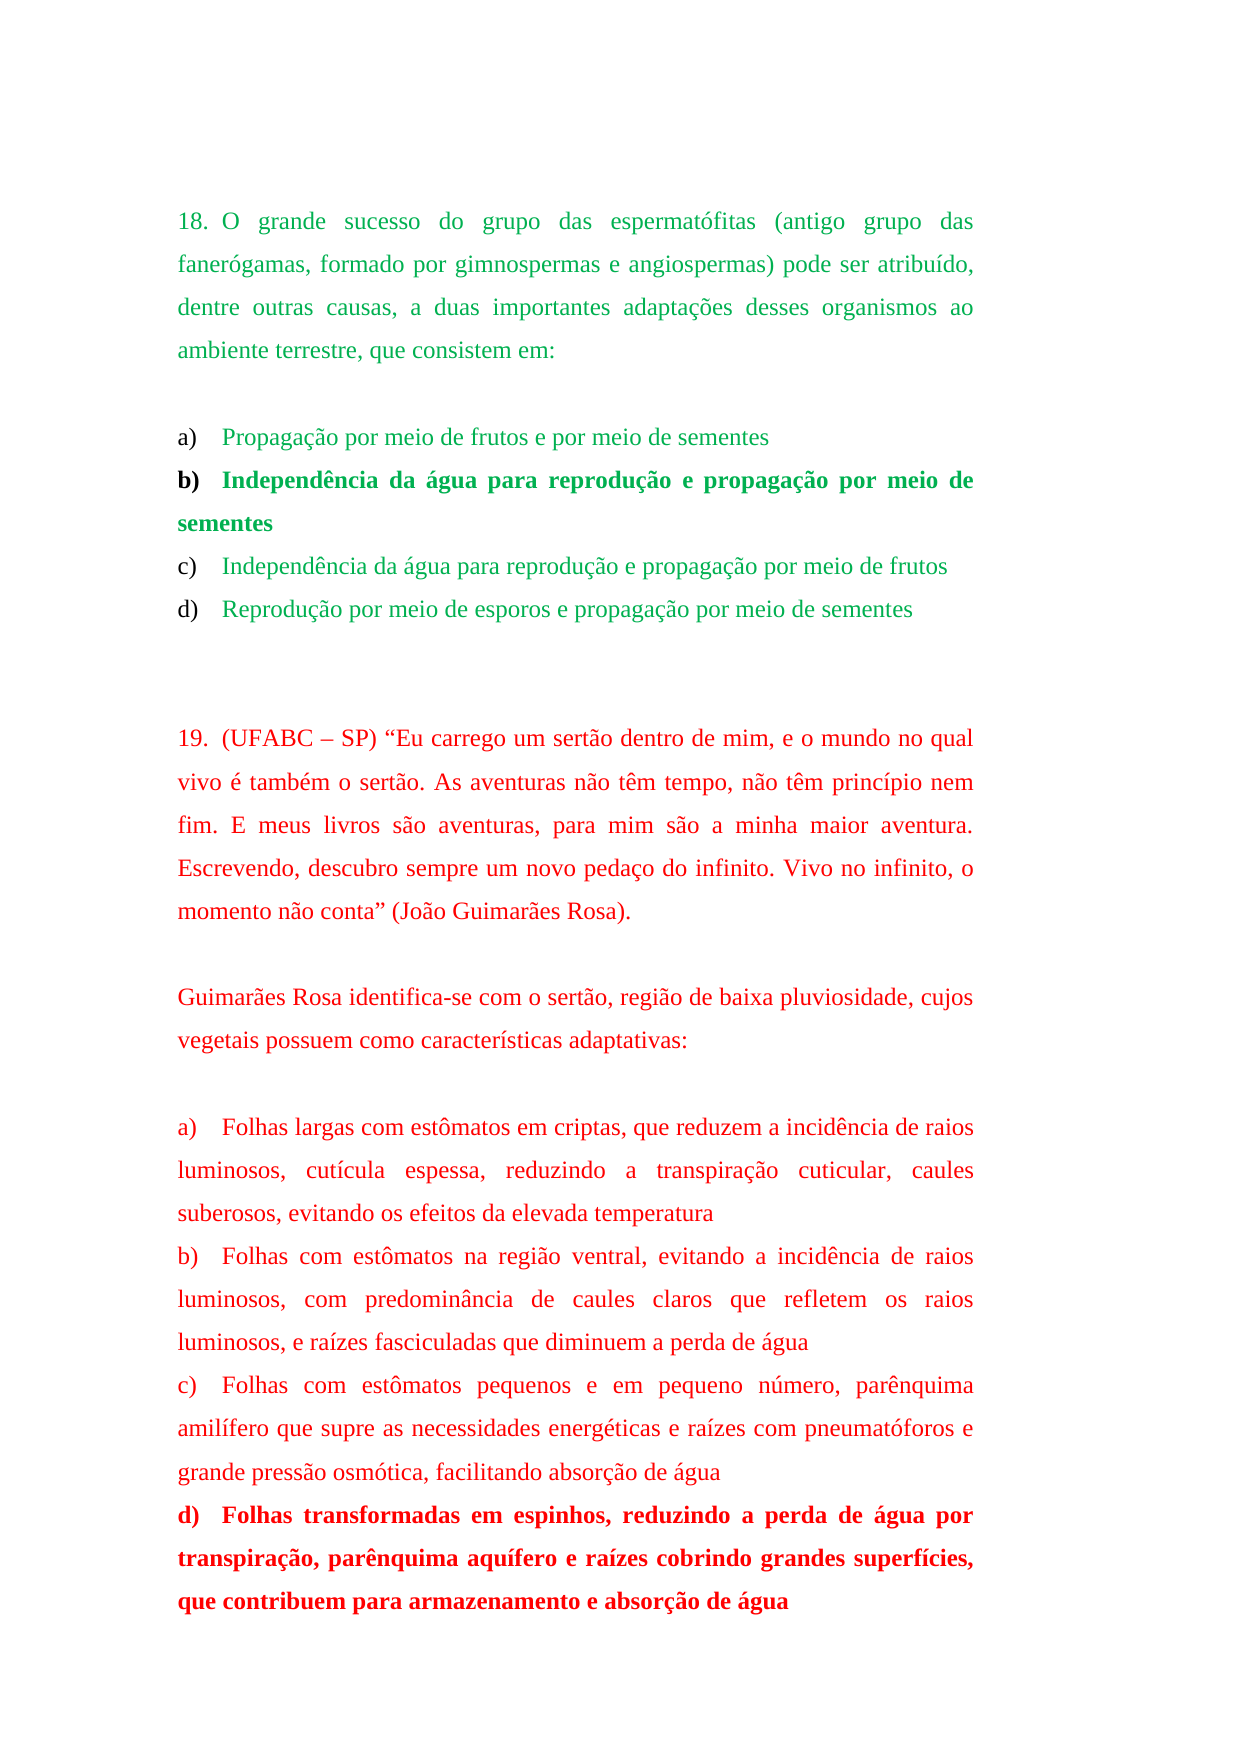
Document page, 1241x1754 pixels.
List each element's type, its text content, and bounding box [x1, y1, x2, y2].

list Folhas transformadas em espinhos, reduzindo a perda de água por transpiração, parênquima aquífero e raízes cobrindo grandes superfícies, que contribuem para armazenamento e absorção de água [177, 1500, 974, 1615]
list Reprodução por meio de esporos e propagação por meio de sementes [177, 594, 974, 623]
list Propagação por meio de frutos e por meio de sementes [177, 422, 974, 450]
list O grande sucesso do grupo das espermatófitas (antigo grupo das fanerógamas, formado por gimnospermas e angiospermas) pode ser atribuído, dentre outras causas, a duas importantes adaptações desses organismos ao ambiente terrestre, que consistem em: [177, 206, 974, 364]
list (UFABC – SP) “Eu carrego um sertão dentro de mim, e o mundo no qual vivo é também o sertão. As aventuras não têm tempo, não têm princípio nem fim. E meus livros são aventuras, para mim são a minha maior aventura. Escrevendo, descubro sempre um novo pedaço do infinito. Vivo no infinito, o momento não conta” (João Guimarães Rosa). [177, 723, 974, 925]
list Folhas com estômatos pequenos e em pequeno número, parênquima amilífero que supre as necessidades energéticas e raízes com pneumatóforos e grande pressão osmótica, facilitando absorção de água [177, 1370, 974, 1485]
list Independência da água para reprodução e propagação por meio de sementes [177, 465, 974, 537]
list Folhas largas com estômatos em criptas, que reduzem a incidência de raios luminosos, cutícula espessa, reduzindo a transpiração cuticular, caules suberosos, evitando os efeitos da elevada temperatura [177, 1112, 974, 1227]
list Guimarães Rosa identifica-se com o sertão, região de baixa pluviosidade, cujos vegetais possuem como características adaptativas: [177, 982, 974, 1054]
list Folhas com estômatos na região ventral, evitando a incidência de raios luminosos, com predominância de caules claros que refletem os raios luminosos, e raízes fasciculadas que diminuem a perda de água [177, 1241, 974, 1356]
list Independência da água para reprodução e propagação por meio de frutos [177, 551, 974, 580]
